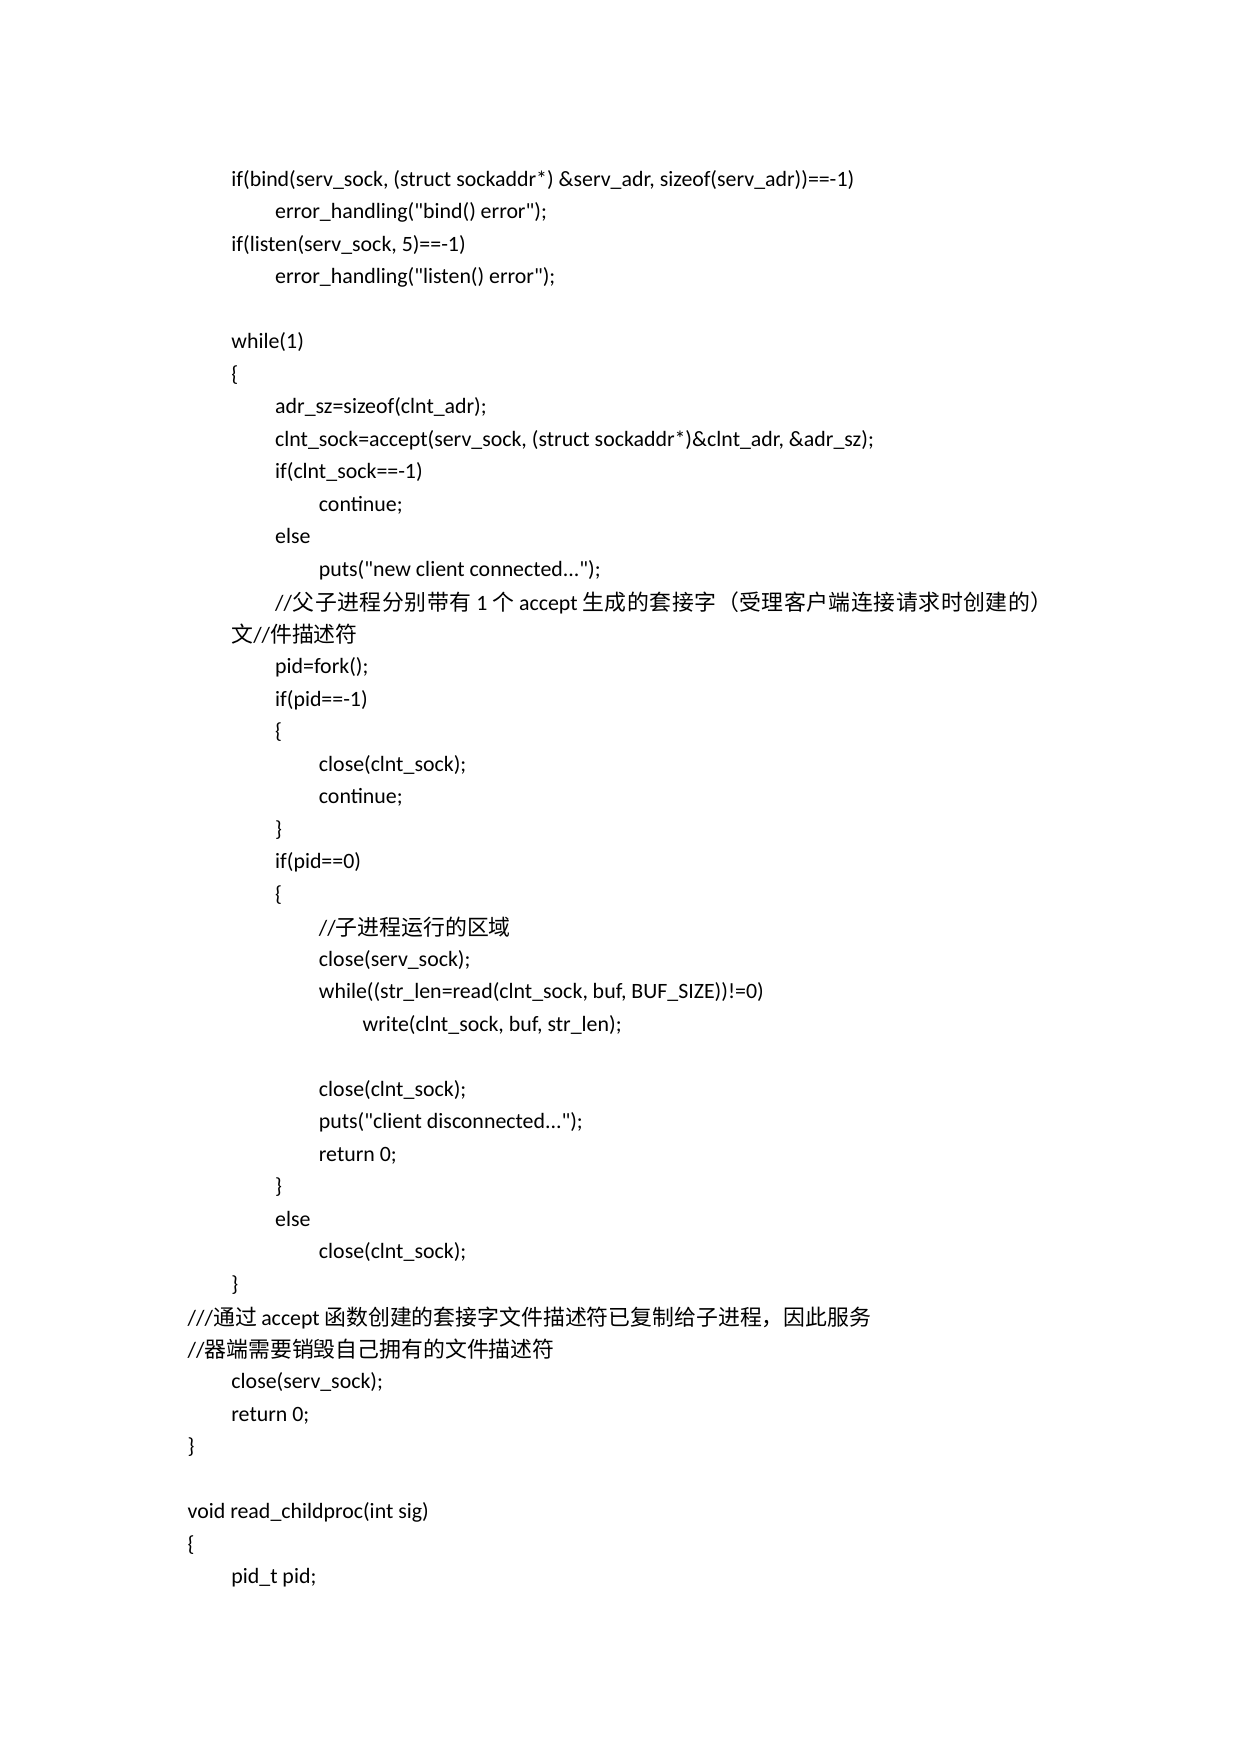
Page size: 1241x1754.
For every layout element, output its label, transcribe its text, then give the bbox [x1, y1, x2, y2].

text write(clnt_sock, buf, str_len); [187, 1007, 1053, 1039]
text error_handling("listen() error"); [187, 259, 1053, 292]
text continue; [187, 487, 1053, 519]
text //父子进程分别带有1个accept生成的套接字（受理客户端连接请求时创建的）文//件描述符 [231, 584, 1053, 649]
text puts("client disconnected..."); [187, 1104, 1053, 1137]
text if(pid==0) [187, 844, 1053, 877]
text clnt_sock=accept(serv_sock, (struct sockaddr*)&clnt_adr, &adr_sz); [187, 422, 1053, 454]
text while((str_len=read(clnt_sock, buf, BUF_SIZE))!=0) [187, 974, 1053, 1007]
text while(1) [187, 324, 1053, 357]
text { [187, 357, 1053, 389]
text if(bind(serv_sock, (struct sockaddr*) &serv_adr, sizeof(serv_adr))==-1) [187, 162, 1053, 194]
text } [187, 1169, 1053, 1202]
text //子进程运行的区域 [275, 909, 1053, 942]
text { [187, 877, 1053, 909]
text void read_childproc(int sig) [187, 1494, 1053, 1527]
text { [187, 714, 1053, 747]
text continue; [187, 779, 1053, 812]
text if(pid==-1) [187, 682, 1053, 714]
text } [187, 1267, 1053, 1299]
text close(serv_sock); [187, 1364, 1053, 1397]
text puts("new client connected..."); [187, 552, 1053, 584]
text close(serv_sock); [187, 942, 1053, 974]
text close(clnt_sock); [187, 1072, 1053, 1104]
text close(clnt_sock); [187, 1234, 1053, 1267]
text else [187, 1202, 1053, 1234]
text return 0; [187, 1397, 1053, 1429]
text { [187, 1527, 1053, 1559]
text ///通过accept函数创建的套接字文件描述符已复制给子进程，因此服务 [187, 1299, 1053, 1332]
text pid=fork(); [187, 649, 1053, 682]
text if(listen(serv_sock, 5)==-1) [187, 227, 1053, 259]
text } [187, 1429, 1053, 1462]
text adr_sz=sizeof(clnt_adr); [187, 389, 1053, 422]
text error_handling("bind() error"); [187, 194, 1053, 227]
text else [187, 519, 1053, 552]
text } [187, 812, 1053, 844]
text pid_t pid; [187, 1559, 1053, 1592]
text close(clnt_sock); [187, 747, 1053, 779]
text if(clnt_sock==-1) [187, 454, 1053, 487]
text return 0; [187, 1137, 1053, 1169]
text //器端需要销毁自己拥有的文件描述符 [187, 1332, 1053, 1364]
